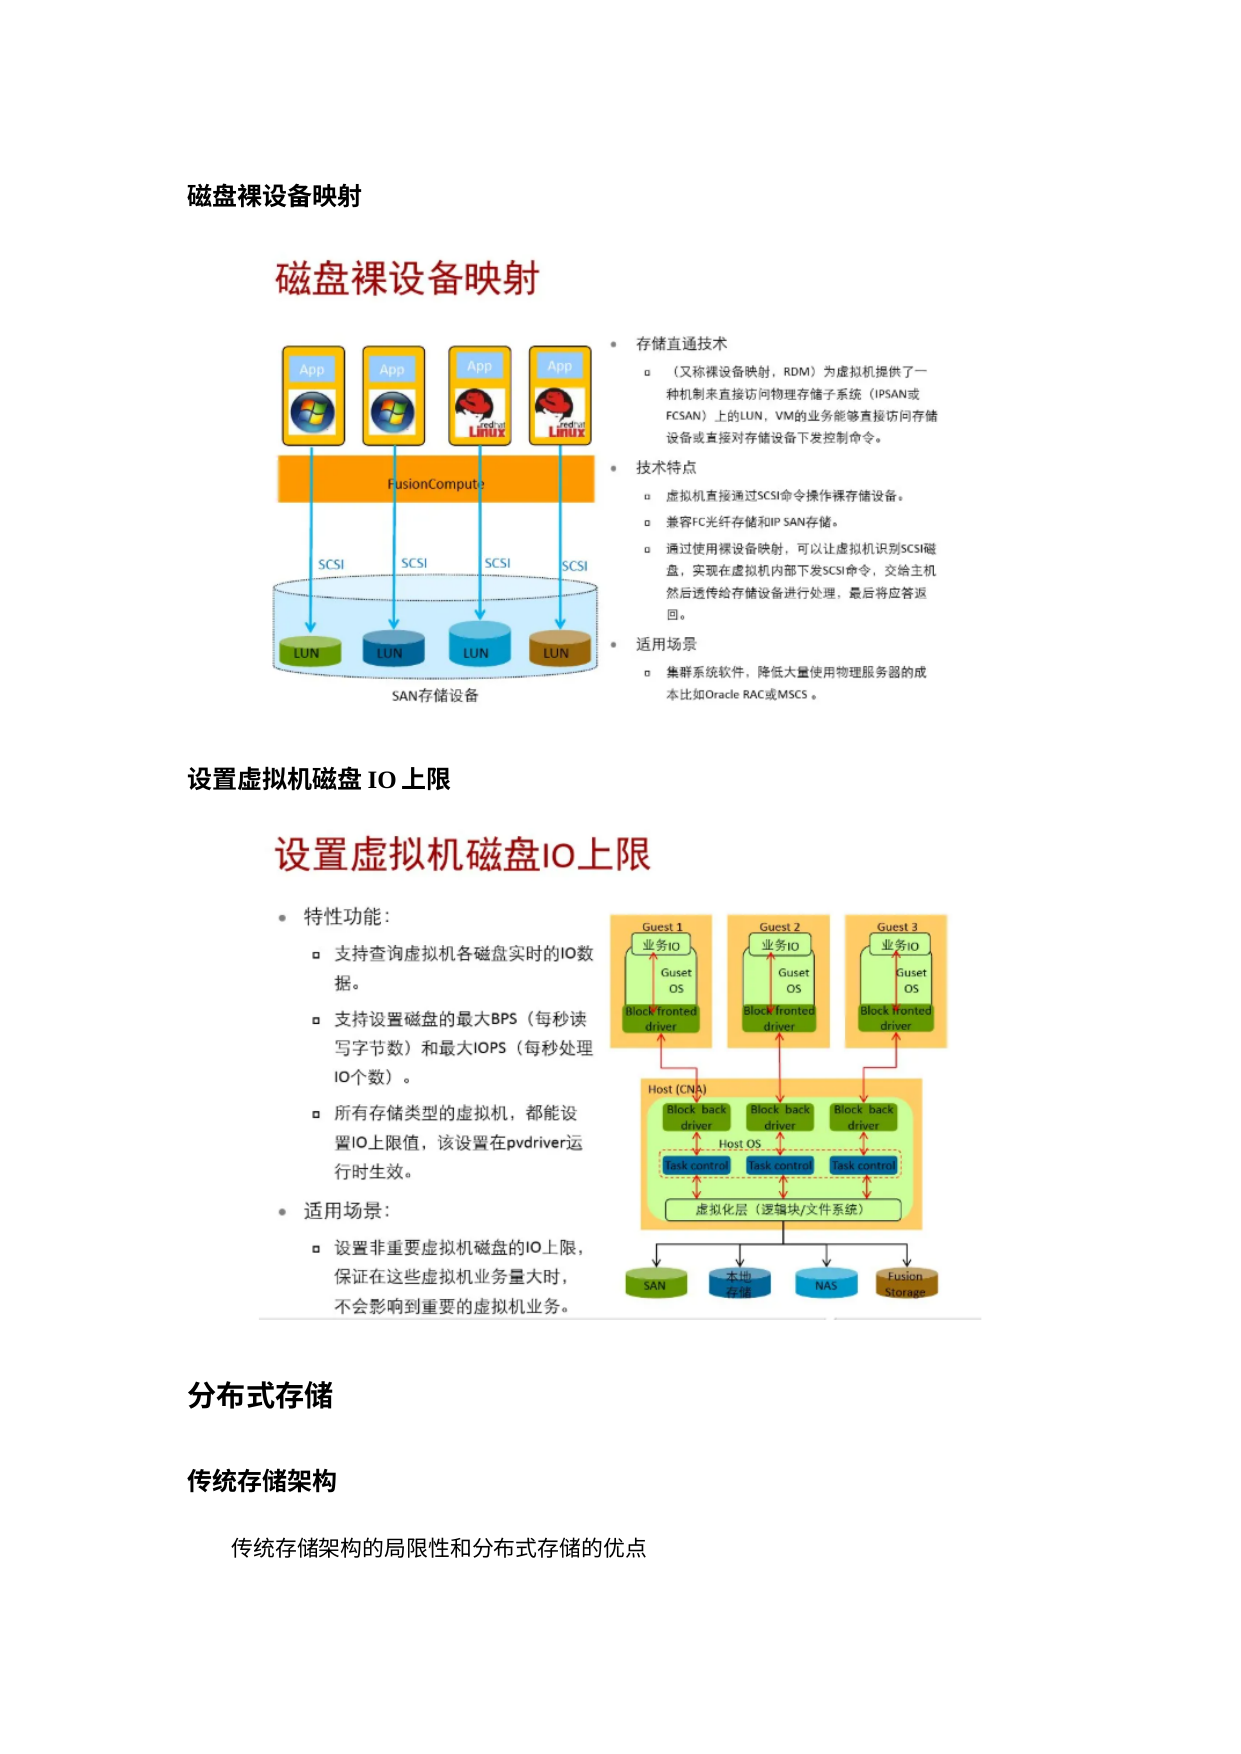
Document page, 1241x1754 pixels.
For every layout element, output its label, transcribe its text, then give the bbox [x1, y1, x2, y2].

subtitle 设置虚拟机磁盘IO上限 [187, 745, 1053, 810]
text 传统存储架构的局限性和分布式存储的优点 [187, 1530, 1053, 1563]
subtitle 分布式存储 [187, 1361, 1053, 1426]
subtitle 传统存储架构 [187, 1447, 1053, 1512]
subtitle 磁盘裸设备映射 [187, 162, 1053, 227]
picture [247, 245, 993, 717]
picture [258, 828, 982, 1320]
